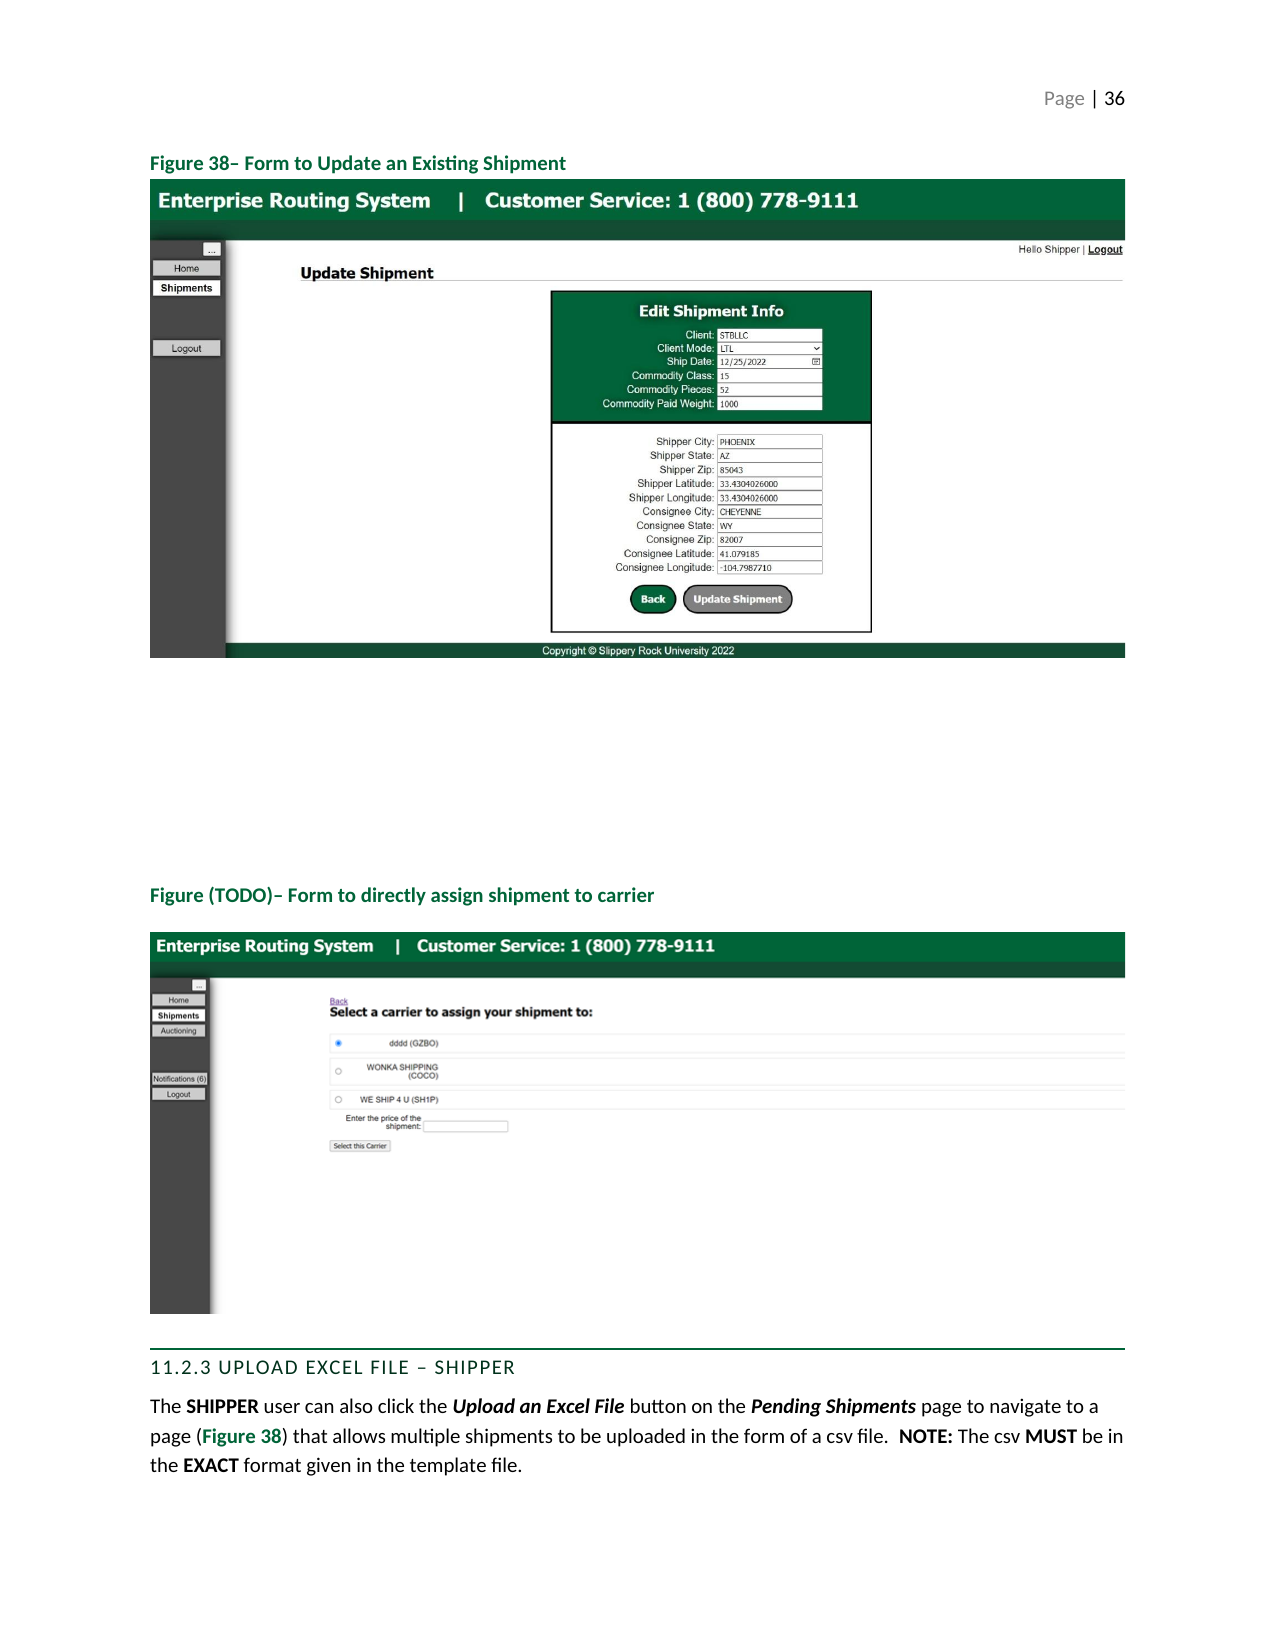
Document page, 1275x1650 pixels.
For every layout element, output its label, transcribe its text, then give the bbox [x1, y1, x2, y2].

text Figure (TODO)– Form to directly assign shipment to carrier [150, 882, 1125, 907]
picture [150, 179, 1125, 658]
text The SHIPPER user can also click the Upload an Excel File button on the Pending Shipments page to navigate to a page (Figure 38) that allows multiple shipments to be uploaded in the form of a csv file. NOTE: The csv MUST be in the EXACT format given in the template file. [150, 1394, 1125, 1477]
picture [150, 932, 1125, 1314]
subtitle 11.2.3 Upload Excel File – Shipper [150, 1350, 1125, 1379]
text Figure 38– Form to Update an Existing Shipment [150, 150, 1125, 179]
